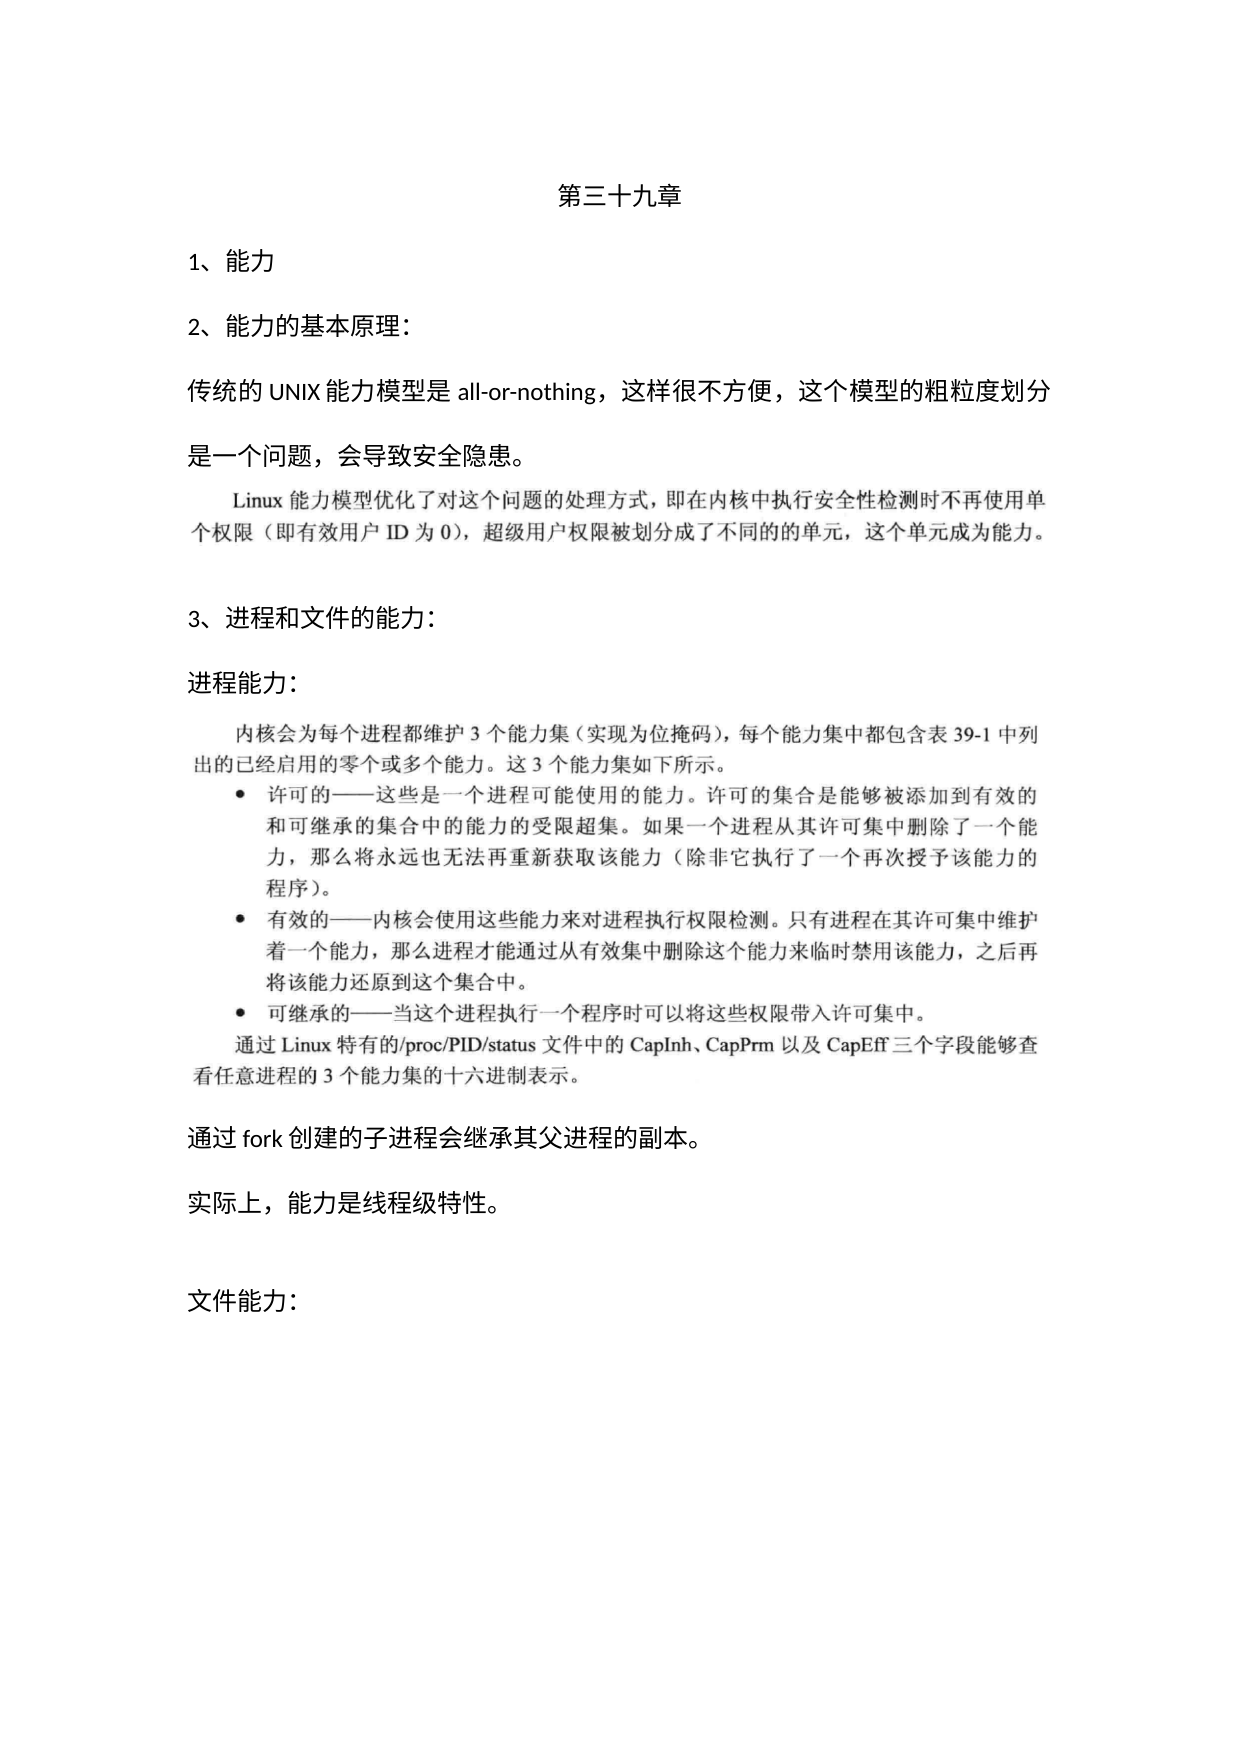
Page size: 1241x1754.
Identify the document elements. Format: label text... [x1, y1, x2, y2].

list 进程能力： [187, 649, 1053, 714]
list 实际上，能力是线程级特性。 [187, 1169, 1053, 1234]
list 文件能力： [187, 1267, 1053, 1332]
picture [187, 487, 1051, 547]
list 传统的UNIX能力模型是all-or-nothing，这样很不方便，这个模型的粗粒度划分是一个问题，会导致安全隐患。 [187, 357, 1053, 487]
list 通过fork创建的子进程会继承其父进程的副本。 [187, 1104, 1053, 1169]
picture [187, 714, 1052, 1092]
list 能力 [187, 227, 1053, 292]
list 能力的基本原理： [187, 292, 1053, 357]
text 第三十九章 [187, 162, 1053, 227]
list 进程和文件的能力： [187, 584, 1053, 649]
